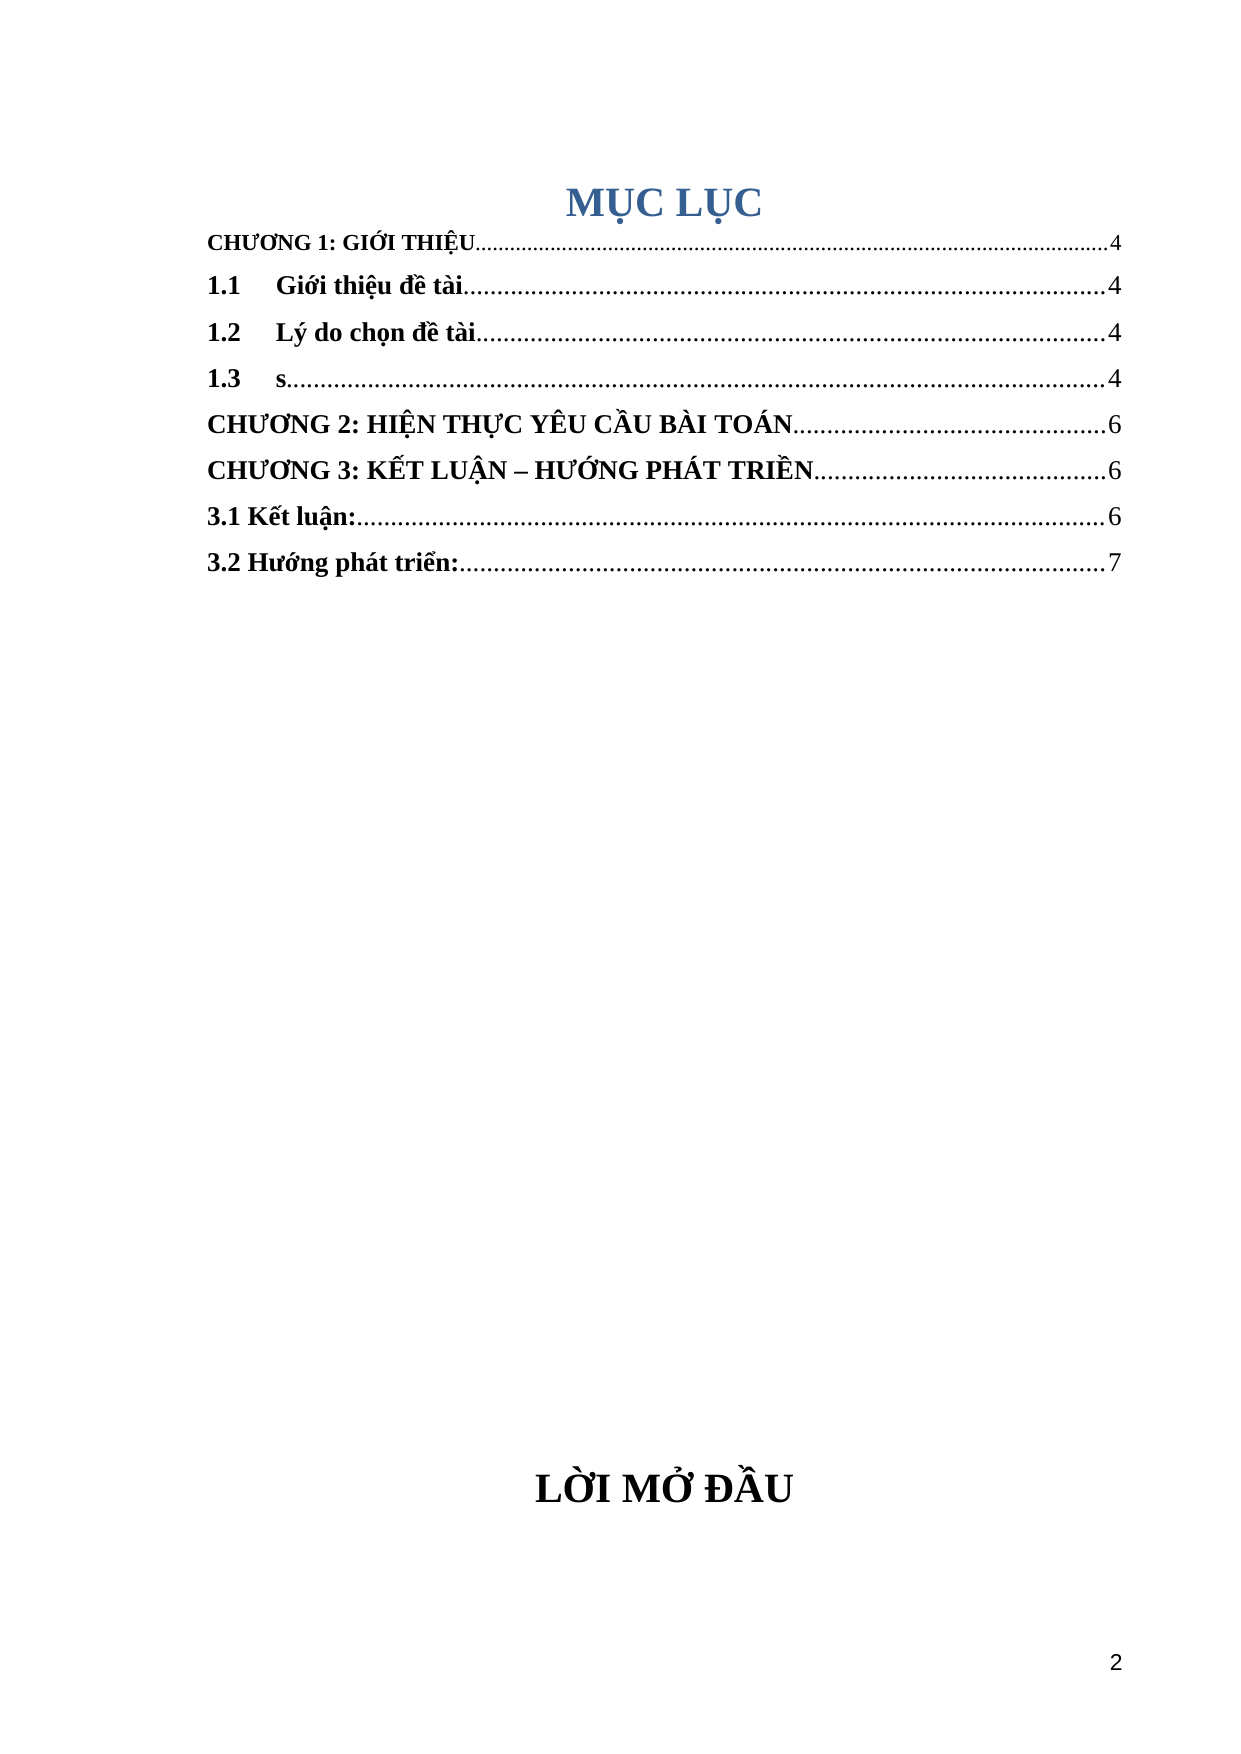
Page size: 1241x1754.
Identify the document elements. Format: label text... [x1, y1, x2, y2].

text LỜI MỞ ĐẦU [207, 1463, 1122, 1511]
